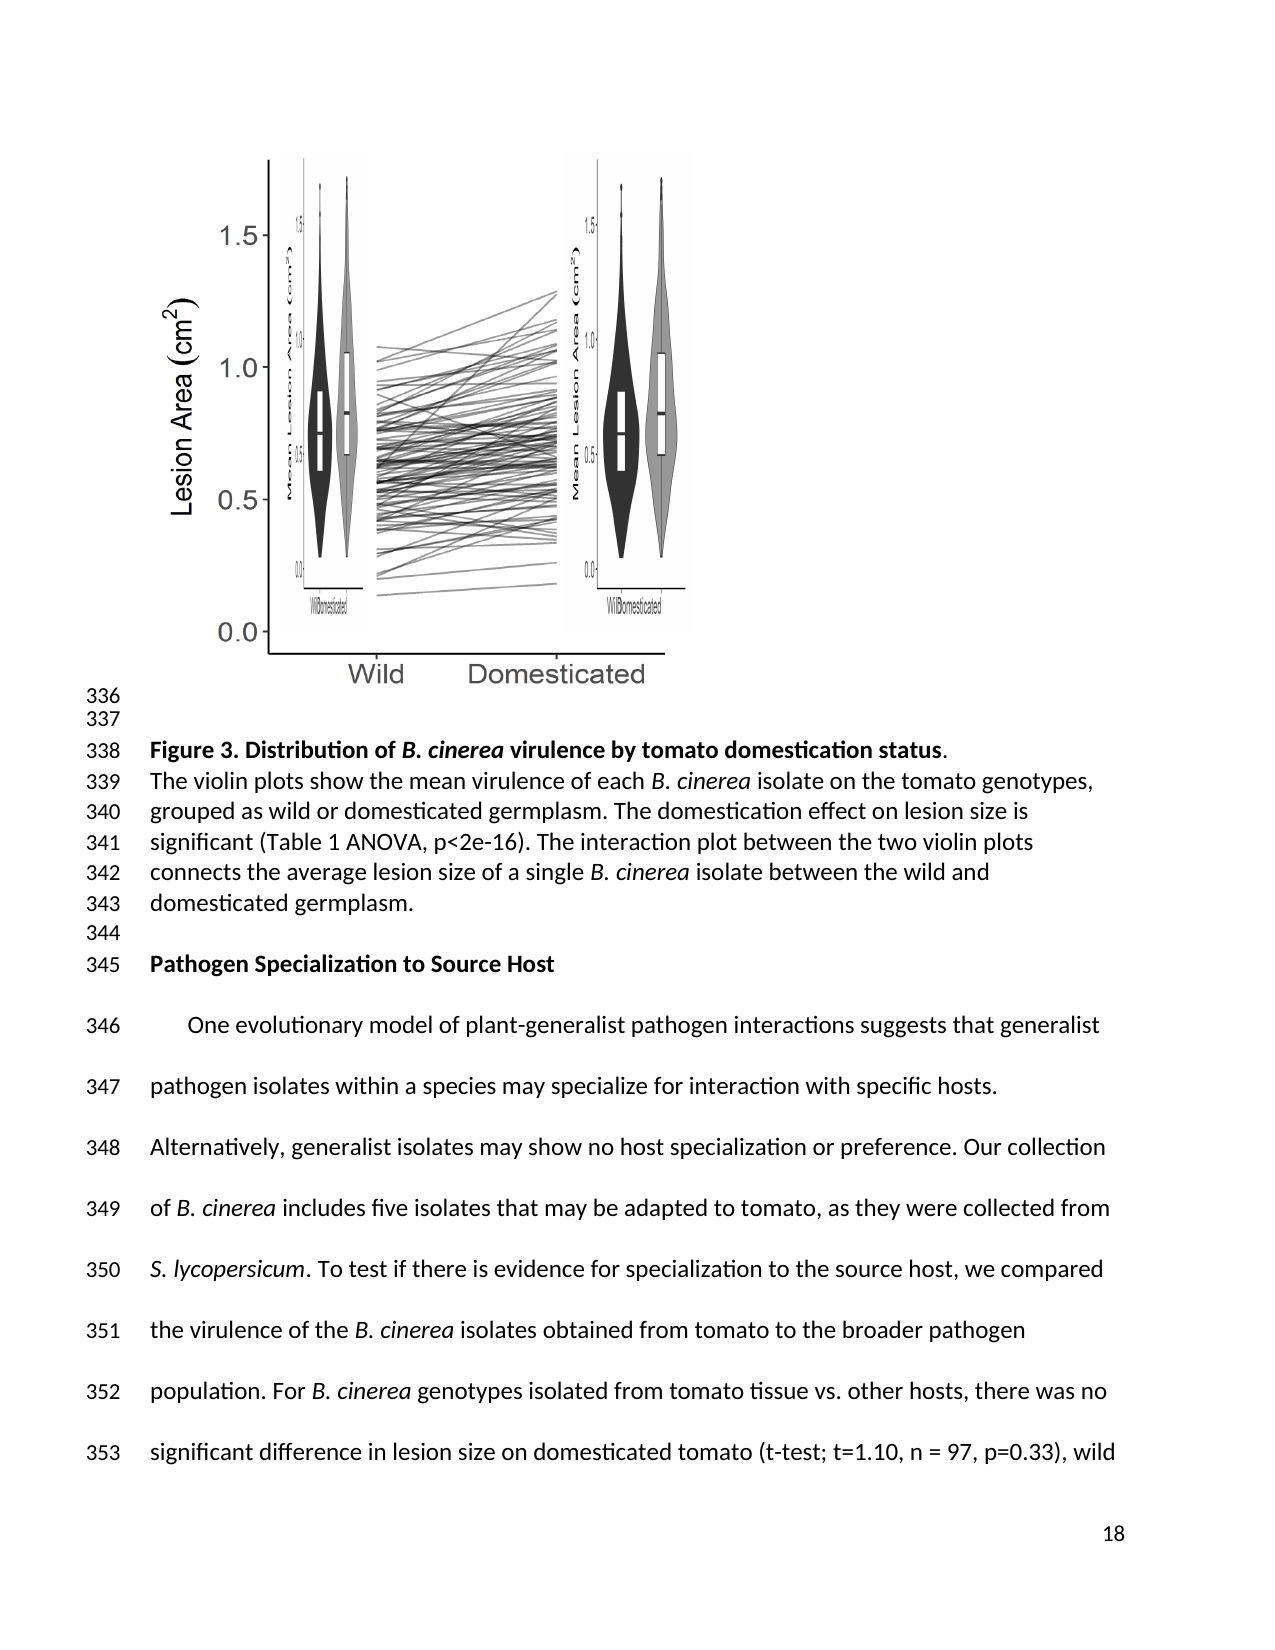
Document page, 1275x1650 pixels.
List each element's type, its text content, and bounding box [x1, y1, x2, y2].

text Pathogen Specialization to Source Host [150, 948, 1125, 978]
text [150, 1009, 1125, 1467]
picture [150, 149, 693, 704]
text Figure 3. Distribution of B. cinerea virulence by tomato domestication status. [150, 734, 1125, 765]
text The violin plots show the mean virulence of each B. cinerea isolate on the tomato genotypes, grouped as wild or domesticated germplasm. The domestication effect on lesion size is significant (Table 1 ANOVA, p<2e-16). The interaction plot between the two violin plots connects the average lesion size of a single B. cinerea isolate between the wild and domesticated germplasm. [150, 765, 1125, 917]
